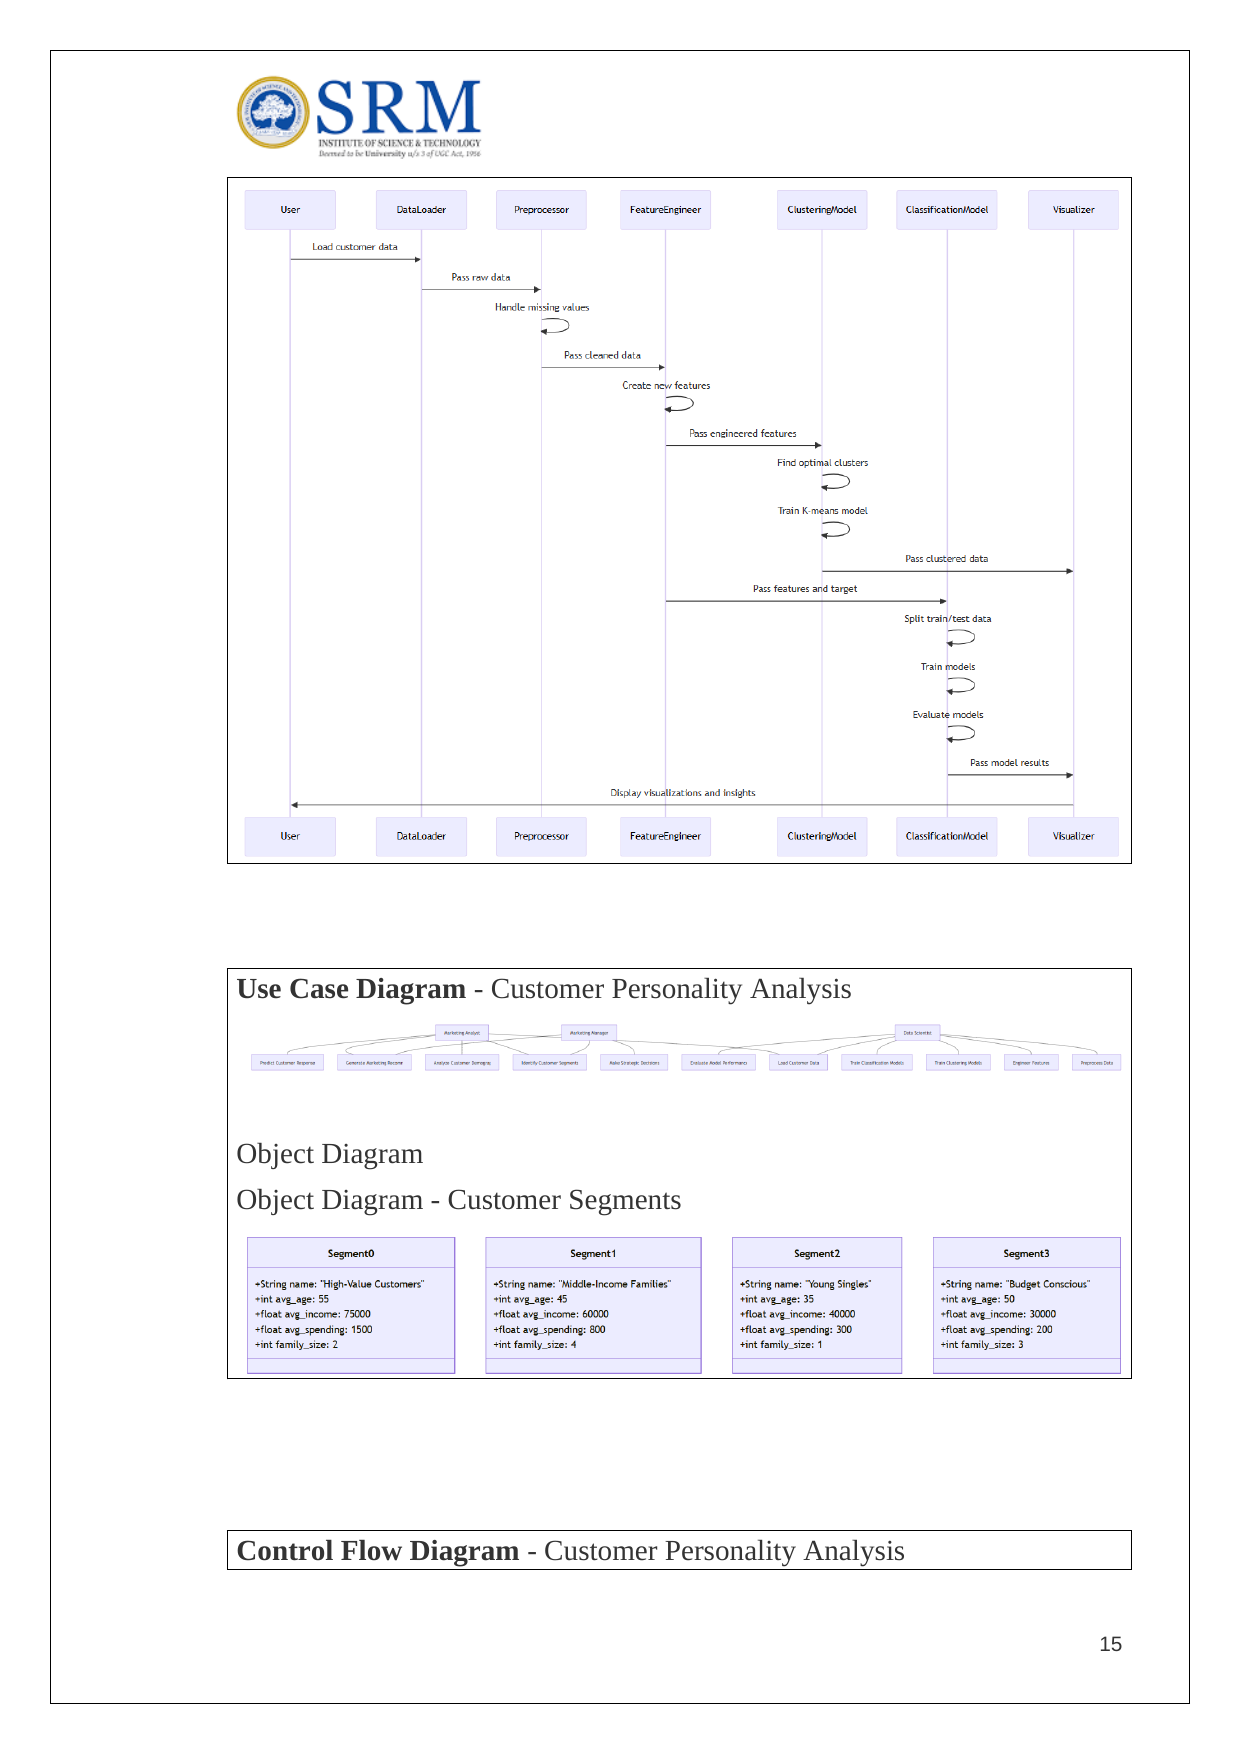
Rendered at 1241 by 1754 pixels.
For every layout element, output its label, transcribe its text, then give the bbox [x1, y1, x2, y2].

picture [236, 73, 484, 160]
picture [236, 1227, 1123, 1377]
text Control Flow Diagram - Customer Personality Analysis [228, 1531, 1131, 1569]
picture [236, 180, 1123, 861]
text Use Case Diagram - Customer Personality Analysis [228, 969, 1131, 1005]
picture [236, 1017, 1123, 1078]
text Object Diagram [228, 1133, 1131, 1169]
text Object Diagram - Customer Segments [228, 1179, 1131, 1215]
